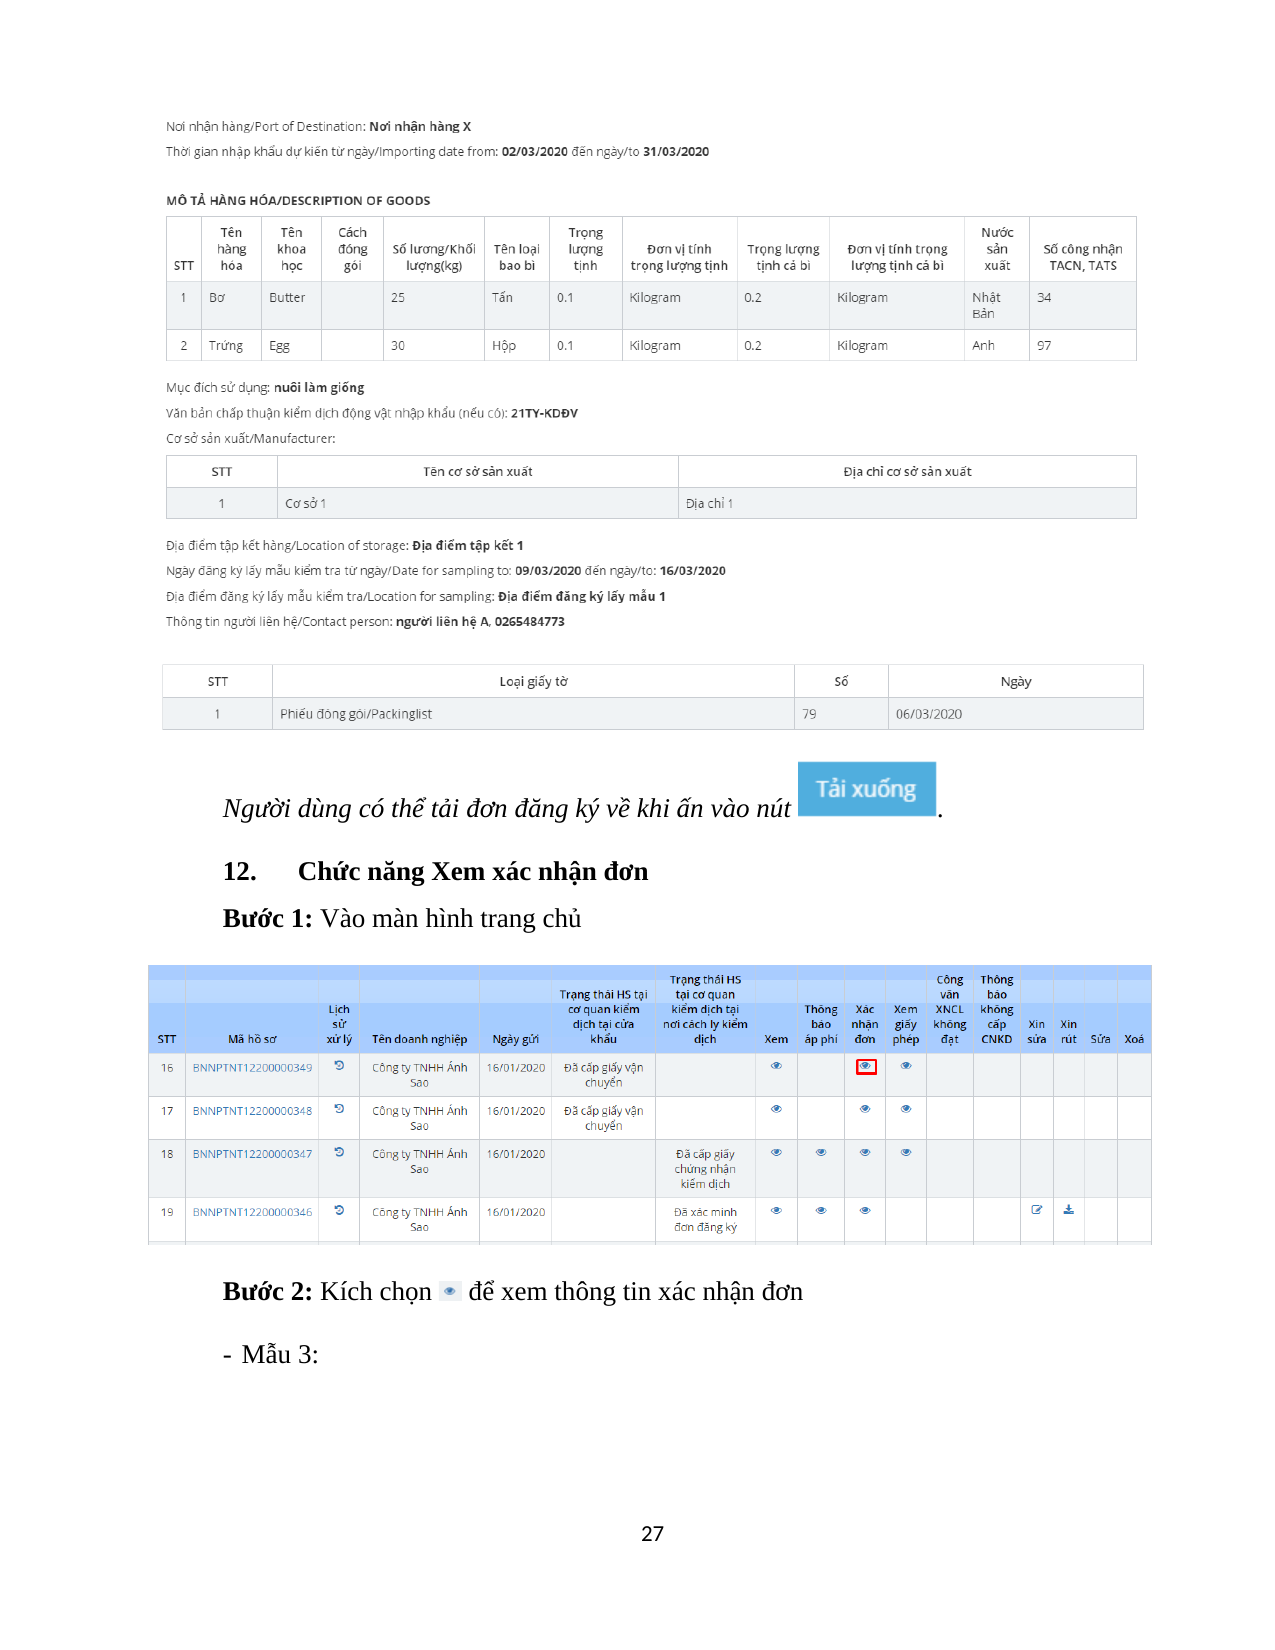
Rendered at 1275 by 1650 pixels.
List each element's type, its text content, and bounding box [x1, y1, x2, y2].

picture [147, 118, 1157, 631]
text Người dùng có thể tải đơn đăng ký về khi ấn vào nút . [148, 759, 1157, 823]
picture [438, 1281, 462, 1301]
subtitle Chức năng Xem xác nhận đơn [148, 855, 1157, 887]
list Mẫu 3: [148, 1338, 1157, 1370]
text Bước 1: Vào màn hình trang chủ [148, 902, 1157, 933]
text Bước 2: Kích chọn để xem thông tin xác nhận đơn [148, 1275, 1157, 1306]
picture [147, 657, 1157, 746]
picture [798, 759, 938, 818]
picture [147, 965, 1157, 1245]
